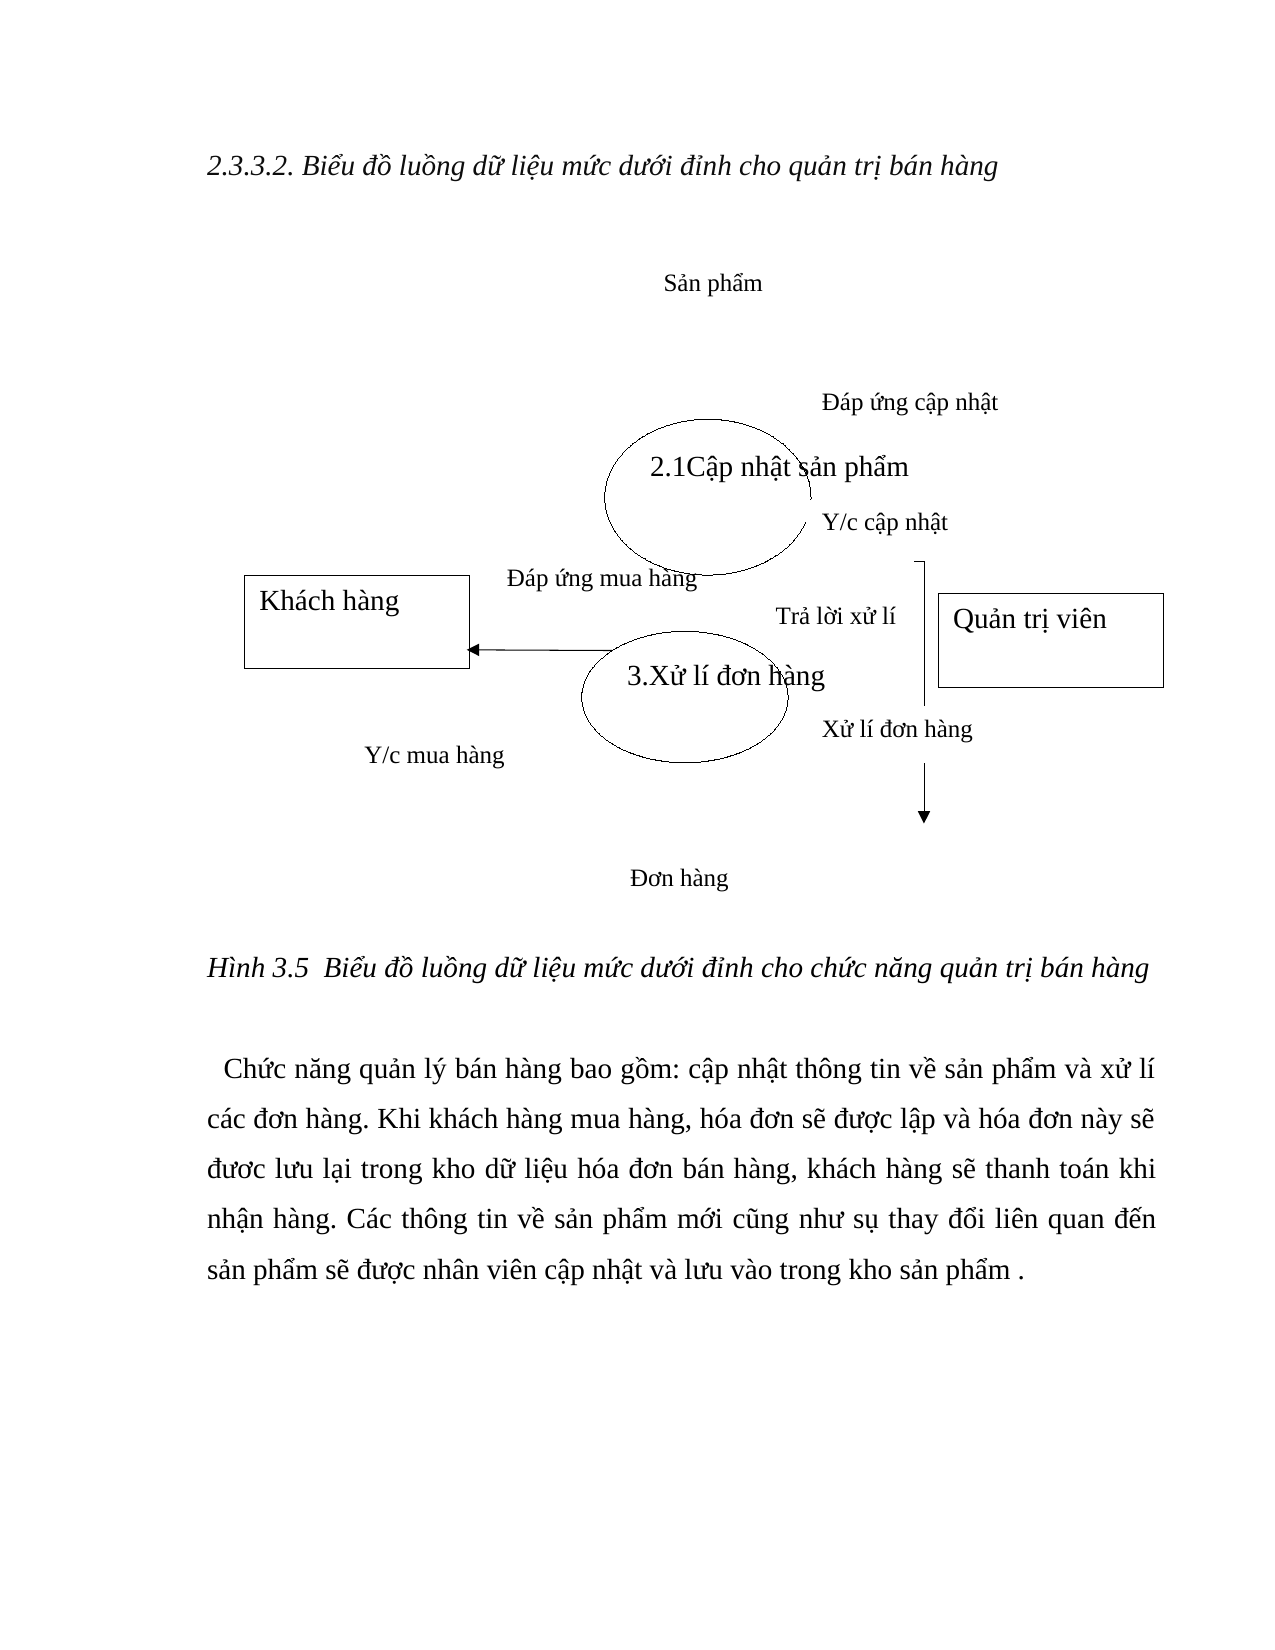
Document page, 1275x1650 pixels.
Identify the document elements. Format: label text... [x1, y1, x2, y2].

subtitle 2.3.3.2. Biểu đồ luồng dữ liệu mức dưới đỉnh cho quản trị bán hàng [207, 148, 1157, 181]
text Hình 3.5 Biểu đồ luồng dữ liệu mức dưới đỉnh cho chức năng quản trị bán hàng [207, 950, 1157, 984]
text Chức năng quản lý bán hàng bao gồm: cập nhật thông tin về sản phẩm và xử lí các đơn hàng. Khi khách hàng mua hàng, hóa đơn sẽ được lập và hóa đơn này sẽ đươc lưu lại trong kho dữ liệu hóa đơn bán hàng, khách hàng sẽ thanh toán khi nhận hàng. Các thông tin về sản phẩm mới cũng như sụ thay đổi liên quan đến sản phẩm sẽ được nhân viên cập nhật và lưu vào trong kho sản phẩm . [207, 1051, 1157, 1286]
